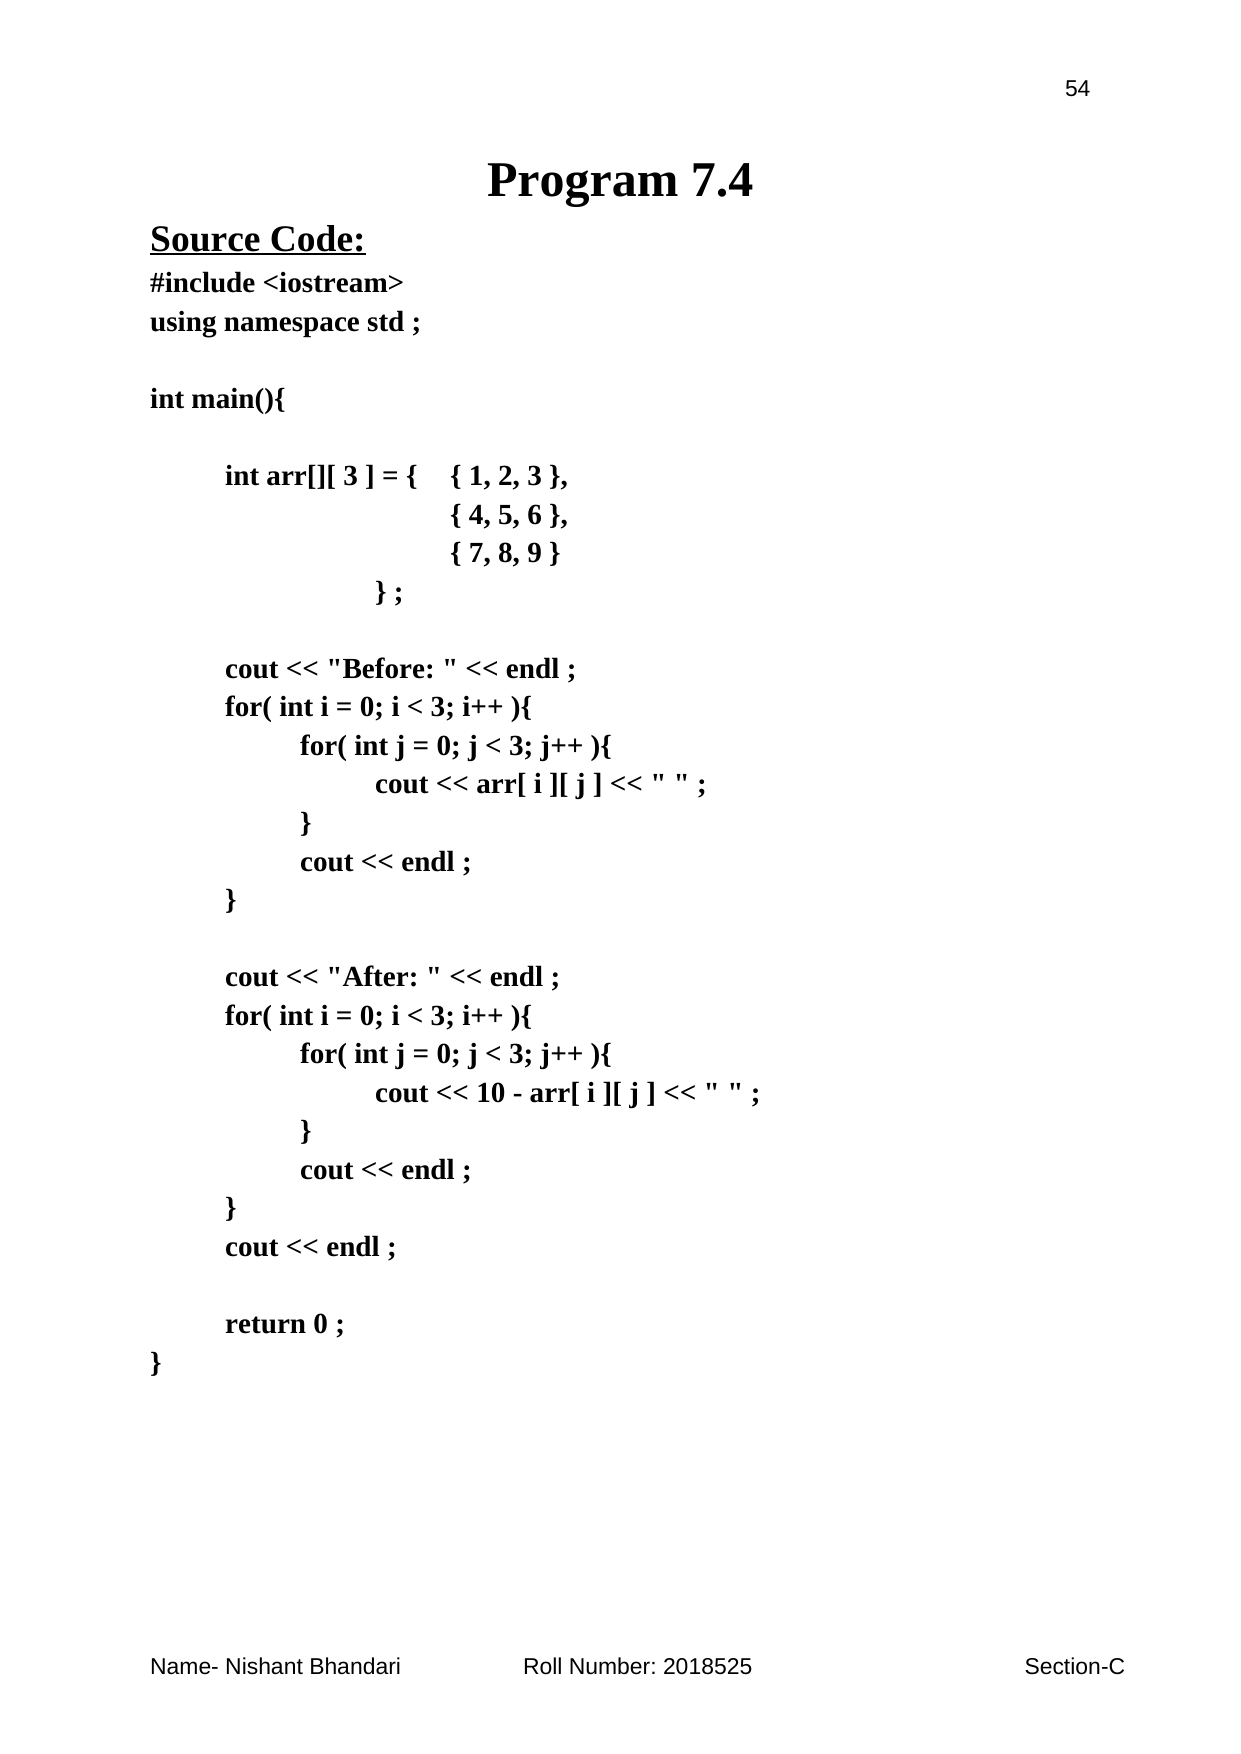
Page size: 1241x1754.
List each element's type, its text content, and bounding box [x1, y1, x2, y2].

text cout << 10 - arr[ i ][ j ] << " " ; [150, 1075, 1090, 1108]
text } [150, 882, 1090, 916]
text #include <iostream> [150, 266, 1090, 299]
text { 7, 8, 9 } [150, 535, 1090, 569]
text return 0 ; [150, 1306, 1090, 1340]
text cout << endl ; [150, 1229, 1090, 1263]
text for( int i = 0; i < 3; i++ ){ [150, 998, 1090, 1031]
text for( int j = 0; j < 3; j++ ){ [150, 728, 1090, 762]
text } [150, 805, 1090, 839]
text int main(){ [150, 381, 1090, 415]
text } [150, 1113, 1090, 1147]
text } ; [150, 574, 1090, 607]
text Source Code: [150, 216, 1090, 259]
text cout << endl ; [150, 844, 1090, 877]
text cout << arr[ i ][ j ] << " " ; [150, 767, 1090, 800]
text { 4, 5, 6 }, [150, 497, 1090, 530]
text cout << "After: " << endl ; [150, 959, 1090, 993]
text for( int i = 0; i < 3; i++ ){ [150, 689, 1090, 723]
text using namespace std ; [150, 304, 1090, 338]
text cout << "Before: " << endl ; [150, 651, 1090, 684]
text } [150, 1191, 1090, 1224]
text for( int j = 0; j < 3; j++ ){ [150, 1036, 1090, 1070]
text Program 7.4 [150, 150, 1090, 207]
text cout << endl ; [150, 1152, 1090, 1186]
text int arr[][ 3 ] = { { 1, 2, 3 }, [150, 458, 1090, 492]
text } [150, 1345, 1090, 1378]
